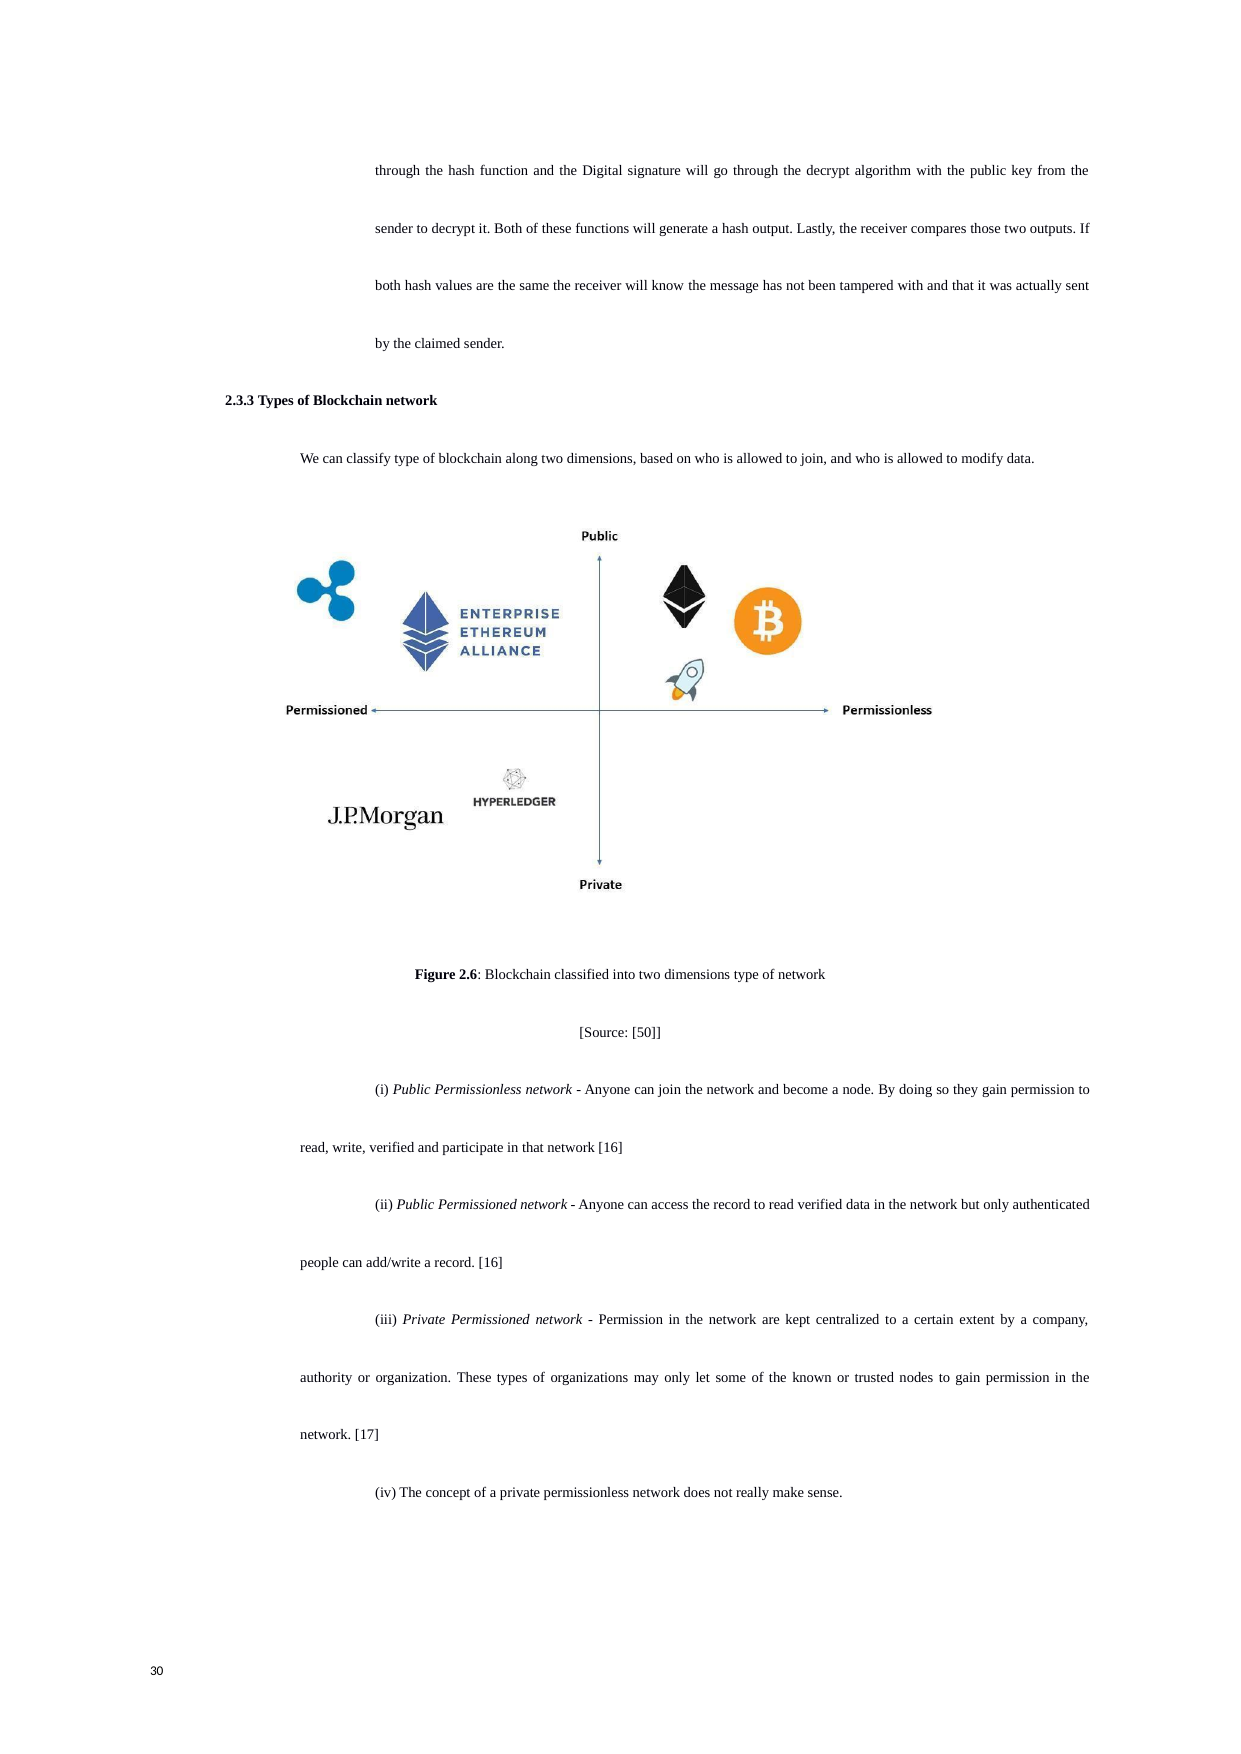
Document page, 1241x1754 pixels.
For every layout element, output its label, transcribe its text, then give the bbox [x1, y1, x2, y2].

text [375, 150, 1090, 351]
text [Source: [50]] [150, 1011, 1090, 1040]
picture [236, 495, 1004, 926]
text We can classify type of blockchain along two dimensions, based on who is allowed to join, and who is allowed to modify data. [225, 437, 1090, 466]
text (iv) The concept of a private permissionless network does not really make sense. [300, 1471, 1090, 1500]
text Figure 2.6: Blockchain classified into two dimensions type of network [150, 954, 1090, 983]
text (i) Public Permissionless network - Anyone can join the network and become a node. By doing so they gain permission to read, write, verified and participate in that network [16] [300, 1069, 1090, 1155]
text (ii) Public Permissioned network - Anyone can access the record to read verified data in the network but only authenticated people can add/write a record. [16] [300, 1184, 1090, 1270]
text 2.3.3 Types of Blockchain network [150, 380, 1090, 409]
text (iii) Private Permissioned network - Permission in the network are kept centralized to a certain extent by a company, authority or organization. These types of organizations may only let some of the known or trusted nodes to gain permission in the network. [17] [300, 1299, 1090, 1443]
